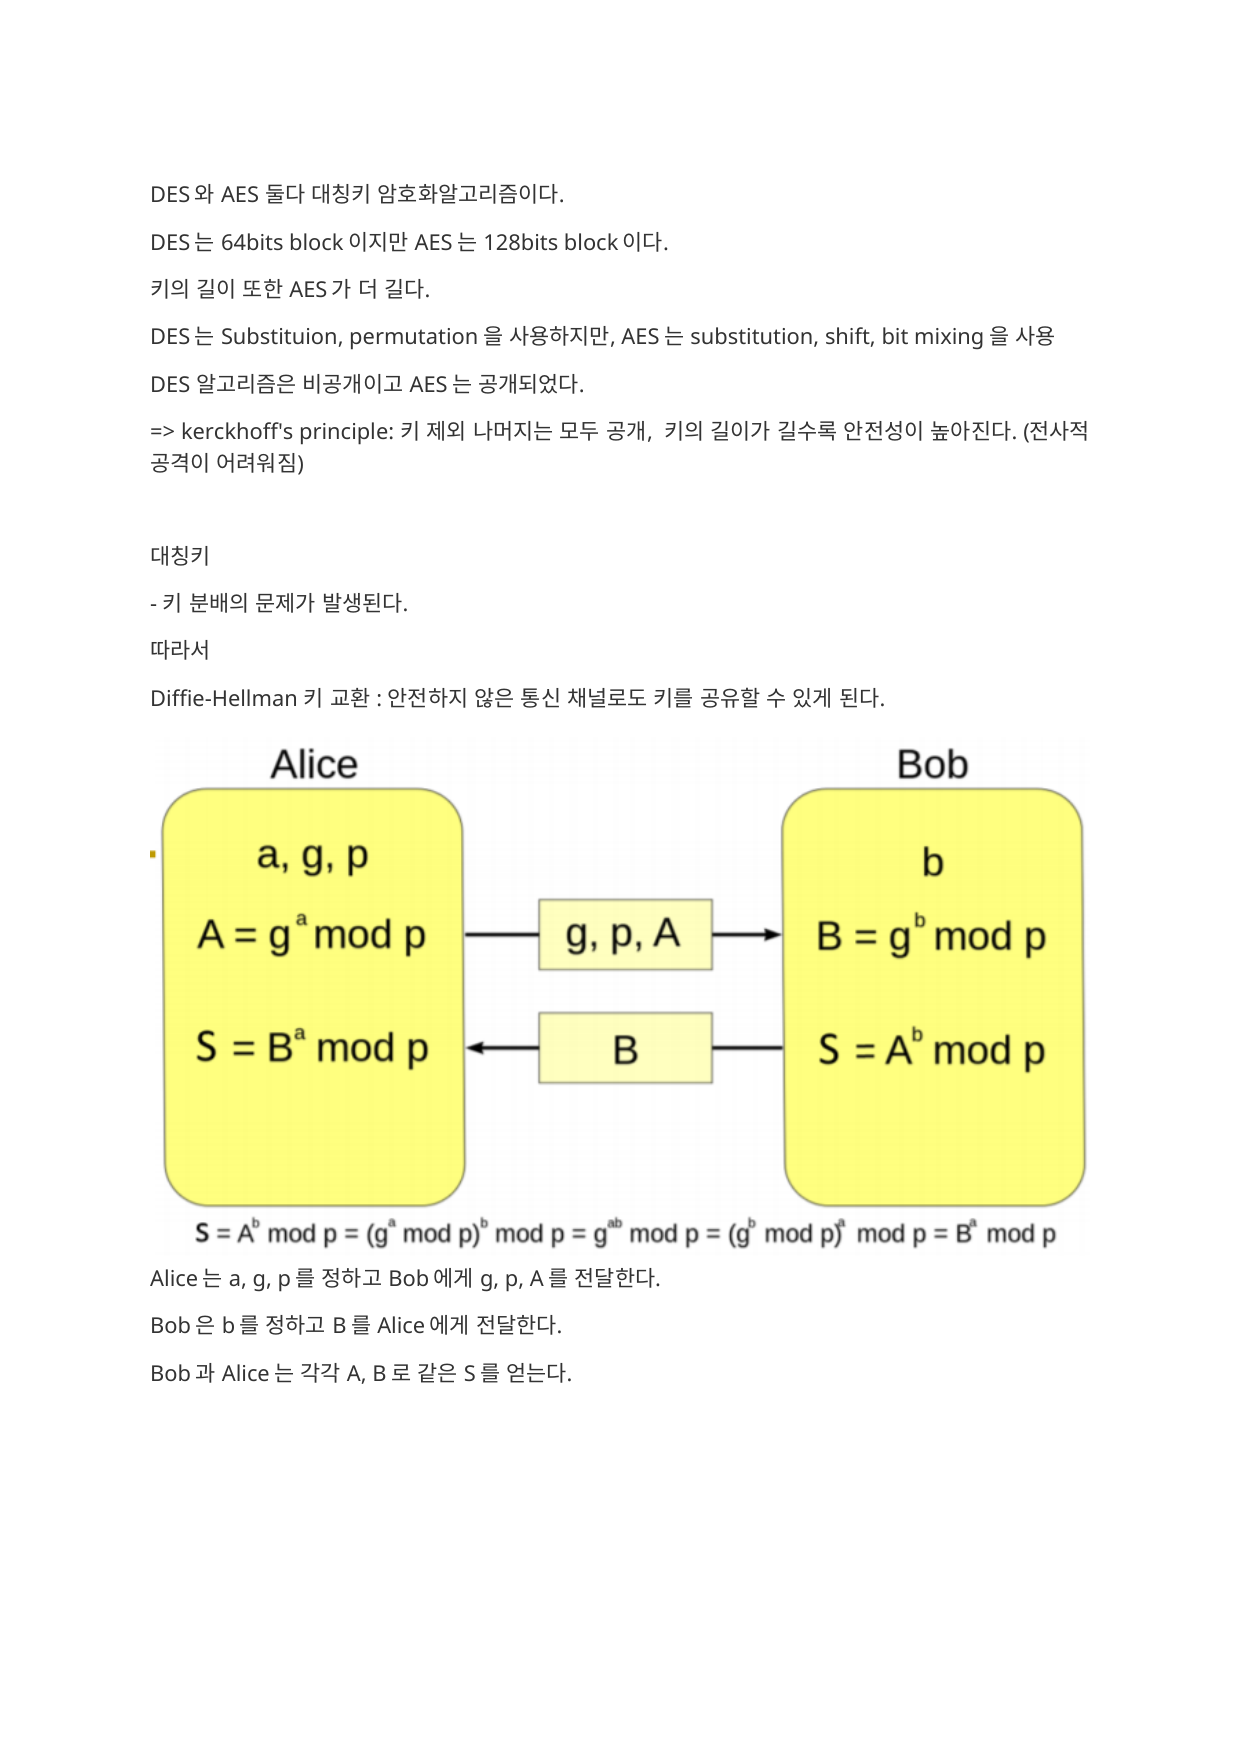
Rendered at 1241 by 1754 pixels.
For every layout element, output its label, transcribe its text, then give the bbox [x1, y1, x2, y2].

text 키의 길이 또한 AES가 더 길다. [150, 272, 1090, 304]
text Bob은 b를 정하고 B를 Alice에게 전달한다. [150, 1308, 1090, 1340]
text DES와 AES 둘다 대칭키 암호화알고리즘이다. [150, 177, 1090, 209]
text Bob과 Alice는 각각 A, B로 같은 S를 얻는다. [150, 1356, 1090, 1387]
text DES 알고리즘은 비공개이고 AES는 공개되었다. [150, 367, 1090, 398]
picture [150, 728, 1091, 1261]
text 따라서 [150, 633, 1090, 665]
text Diffie-Hellman 키 교환 : 안전하지 않은 통신 채널로도 키를 공유할 수 있게 된다. [150, 681, 1090, 712]
text 대칭키 [150, 539, 1090, 570]
text Alice는 a, g, p를 정하고 Bob에게 g, p, A를 전달한다. [150, 1261, 1090, 1293]
text - 키 분배의 문제가 발생된다. [150, 586, 1090, 618]
text DES는 Substituion, permutation을 사용하지만, AES는 substitution, shift, bit mixing을 사용 [150, 319, 1090, 351]
text DES는 64bits block이지만 AES는 128bits block이다. [150, 224, 1090, 256]
text => kerckhoff's principle: 키 제외 나머지는 모두 공개, 키의 길이가 길수록 안전성이 높아진다. (전사적 공격이 어려워짐) [150, 414, 1090, 478]
